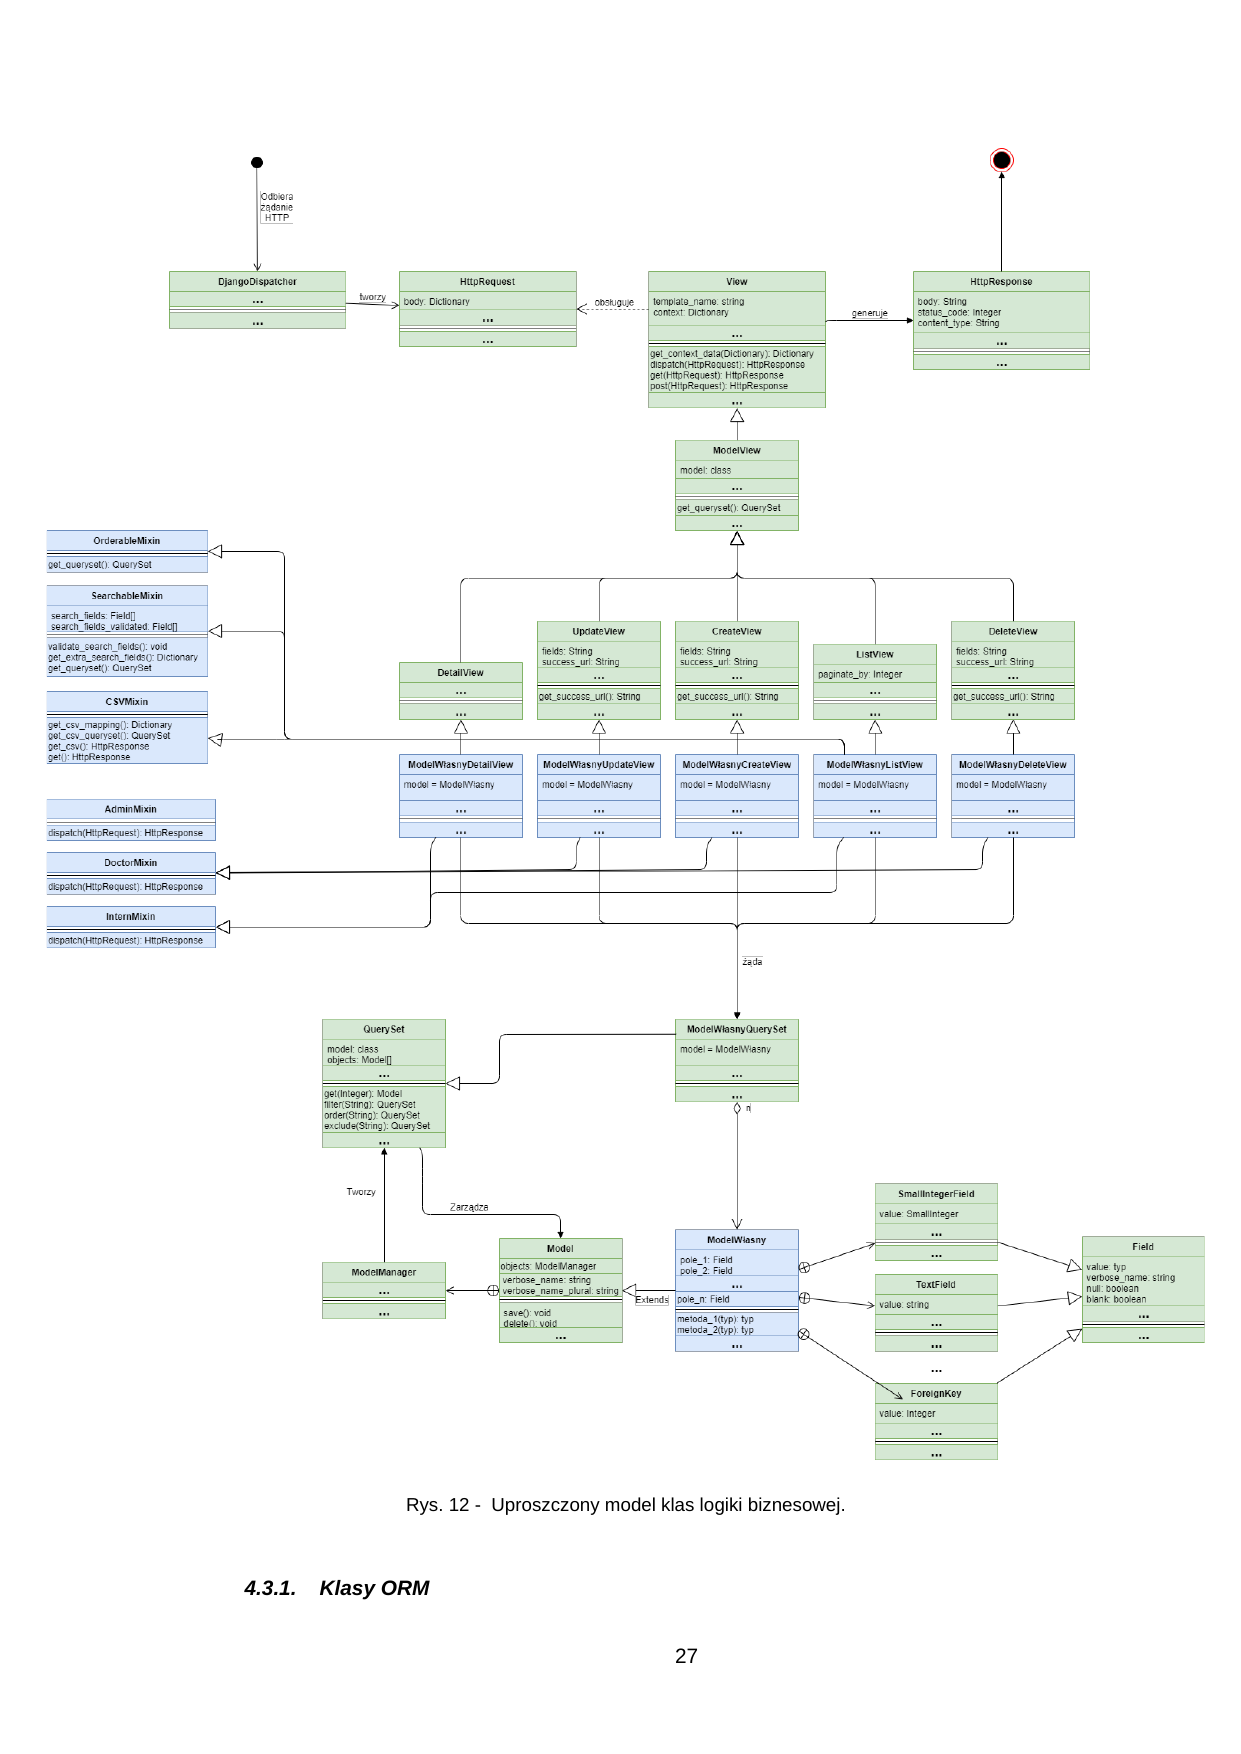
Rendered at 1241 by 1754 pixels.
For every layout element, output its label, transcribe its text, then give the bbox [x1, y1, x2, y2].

subtitle Klasy ORM [244, 1576, 1092, 1600]
picture [46, 148, 1205, 1460]
